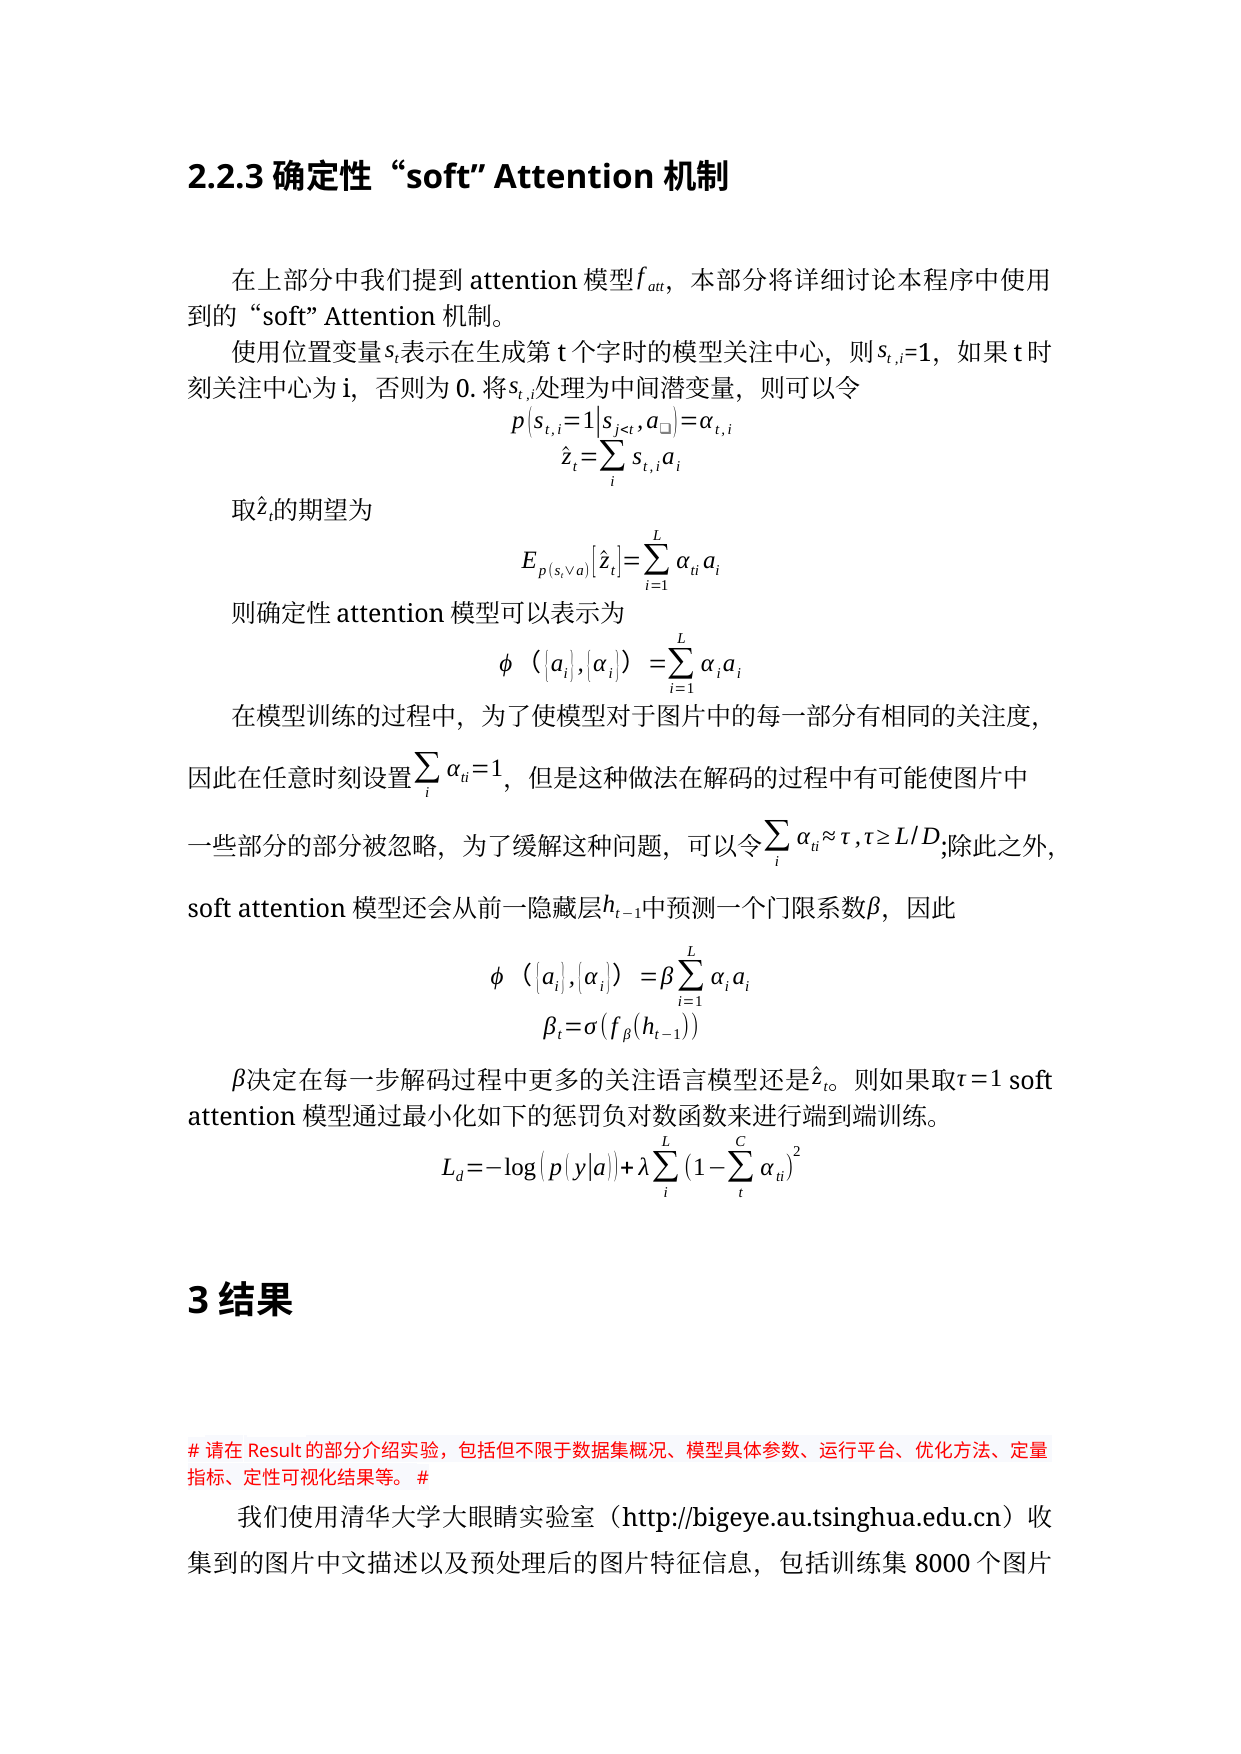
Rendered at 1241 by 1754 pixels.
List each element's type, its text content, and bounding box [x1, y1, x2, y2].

text # 请在Result的部分介绍实验，包括但不限于数据集概况、模型具体参数、运行平台、优化方法、定量指标、定性可视化结果等。 # [187, 1435, 1053, 1490]
subtitle 3 结果 [187, 1270, 1053, 1324]
text 则确定性attention模型可以表示为 [187, 594, 1053, 630]
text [187, 1490, 1053, 1581]
text 取的期望为 [187, 491, 1053, 526]
text 决定在每一步解码过程中更多的关注语言模型还是。则如果取 soft attention 模型通过最小化如下的惩罚负对数函数来进行端到端训练。 [187, 1061, 1053, 1133]
text 使用位置变量表示在生成第t个字时的模型关注中心，则=1，如果t时刻关注中心为i，否则为0. 将处理为中间潜变量，则可以令 [187, 333, 1053, 405]
text 在模型训练的过程中，为了使模型对于图片中的每一部分有相同的关注度，因此在任意时刻设置，但是这种做法在解码的过程中有可能使图片中一些部分的部分被忽略，为了缓解这种问题，可以令;除此之外，soft attention 模型还会从前一隐藏层中预测一个门限系数，因此 [187, 697, 1053, 924]
subtitle 2.2.3 确定性“soft” Attention 机制 [187, 150, 1053, 198]
text 在上部分中我们提到attention模型，本部分将详细讨论本程序中使用到的“soft” Attention 机制。 [187, 261, 1053, 333]
